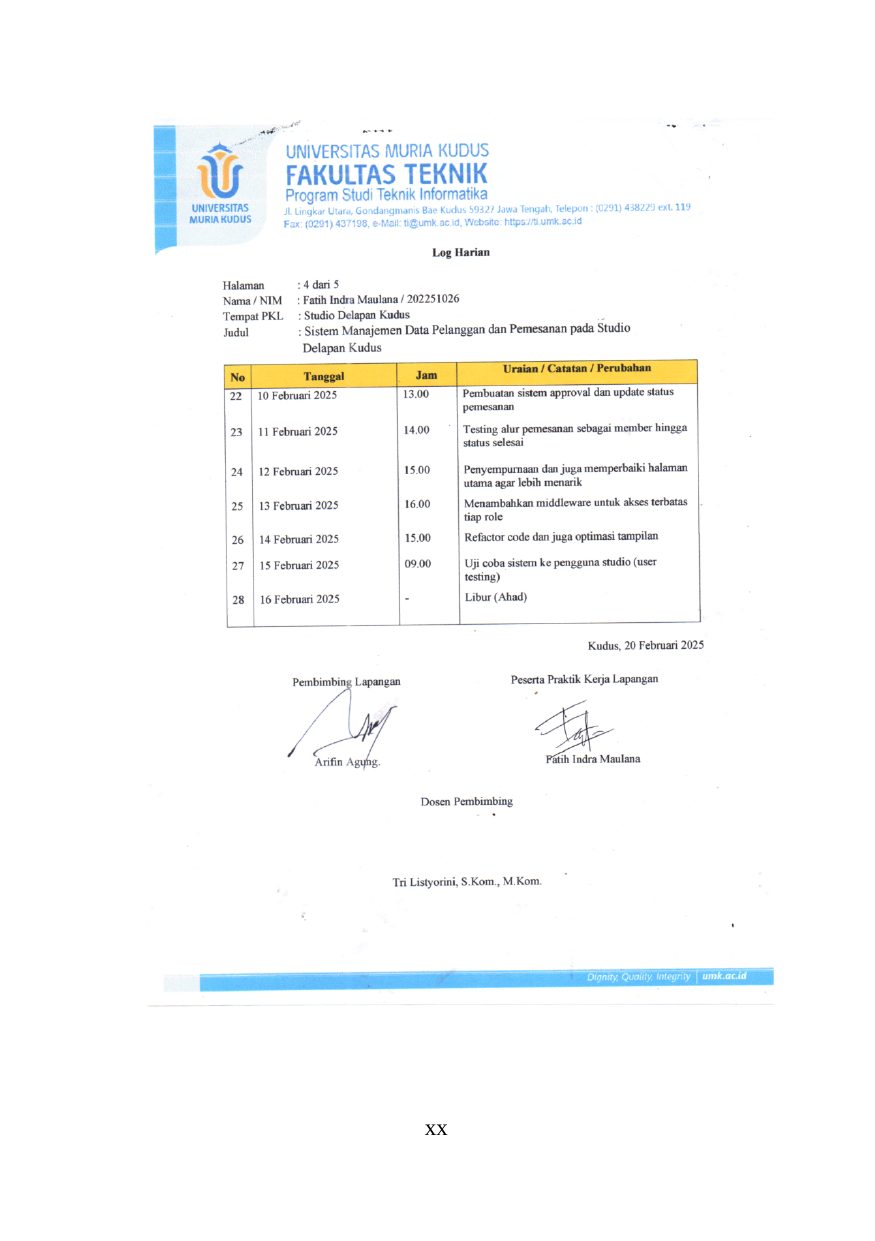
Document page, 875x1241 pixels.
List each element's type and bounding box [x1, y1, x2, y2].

picture [147, 118, 776, 1007]
